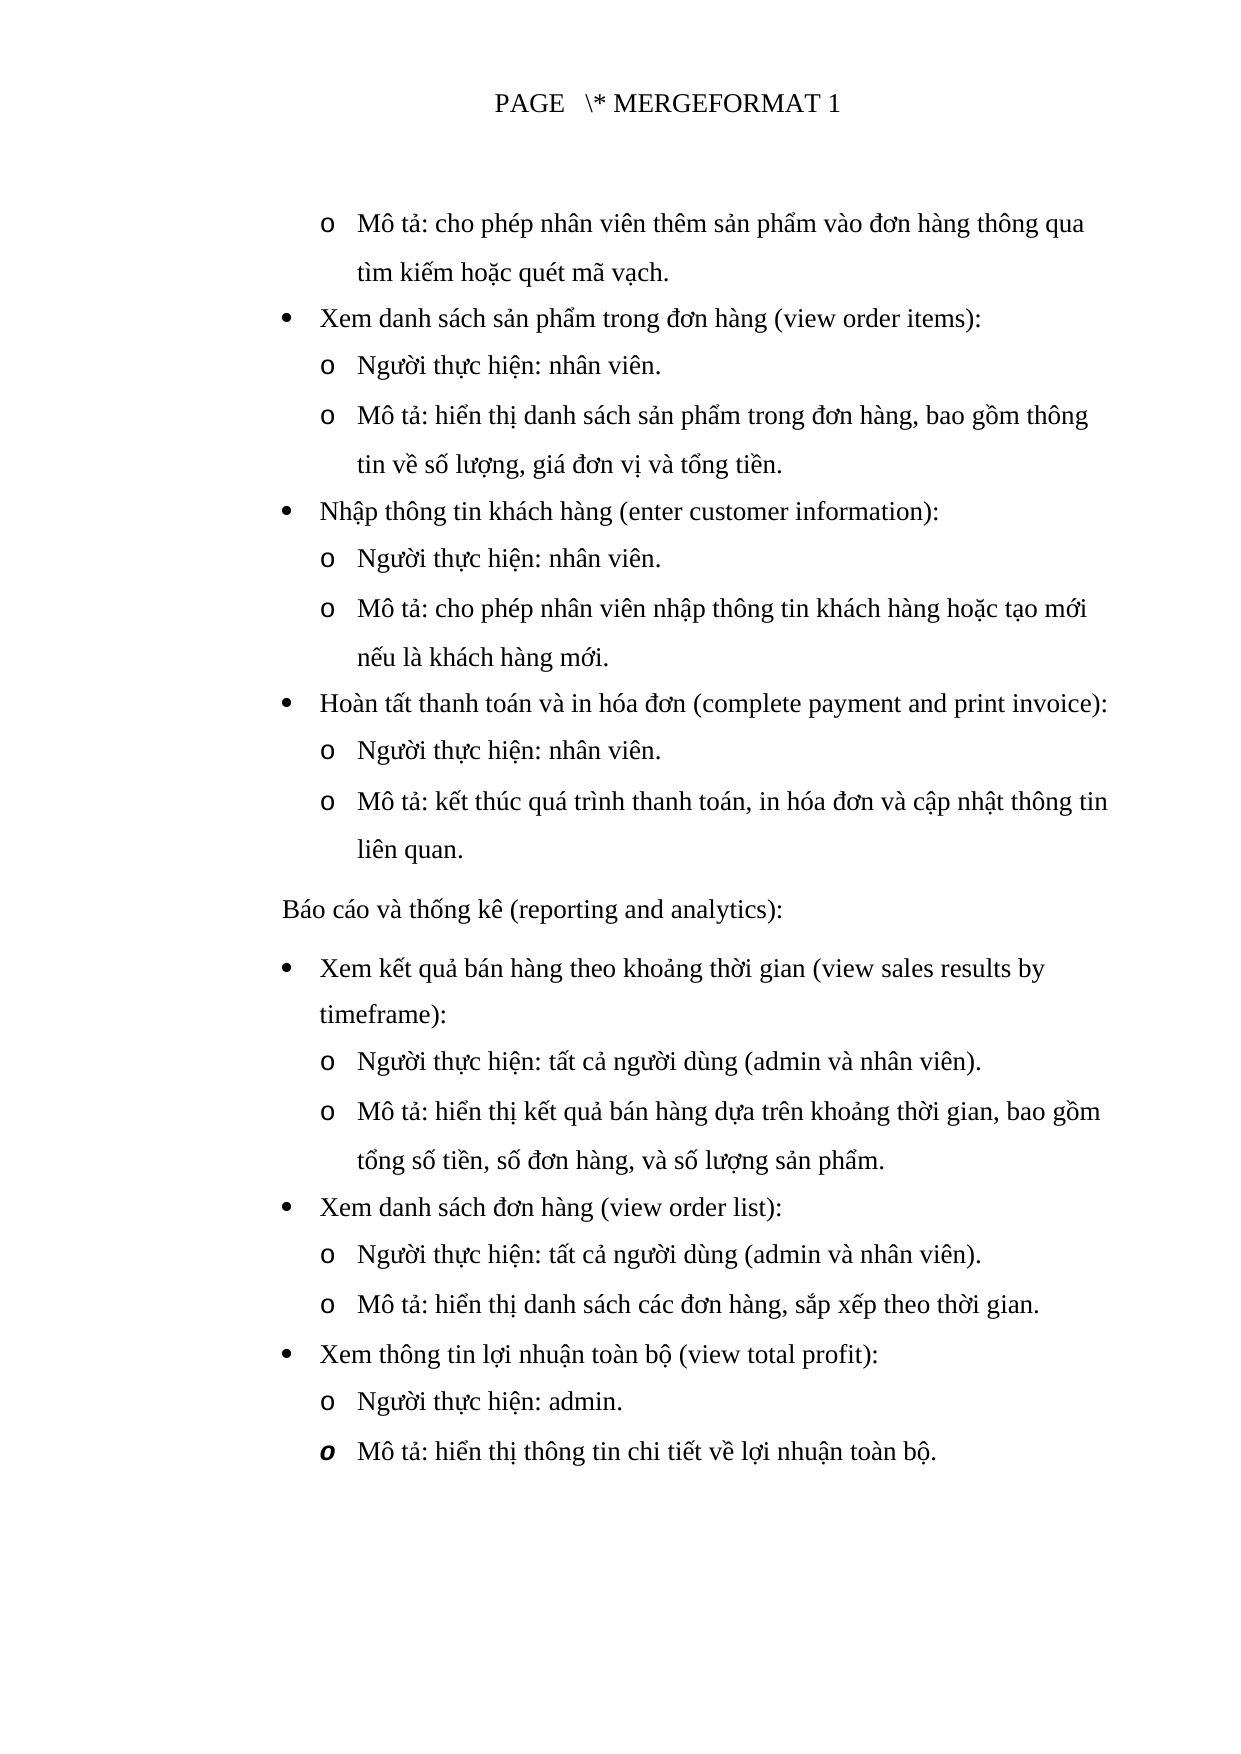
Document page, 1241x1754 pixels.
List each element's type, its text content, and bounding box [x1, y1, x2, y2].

list Người thực hiện: admin. [319, 1385, 1122, 1418]
list Người thực hiện: nhân viên. [319, 734, 1122, 768]
list Mô tả: cho phép nhân viên nhập thông tin khách hàng hoặc tạo mới nếu là khách hàng mới. [319, 592, 1122, 672]
list Mô tả: hiển thị thông tin chi tiết về lợi nhuận toàn bộ. [319, 1435, 1122, 1468]
list Nhập thông tin khách hàng (enter customer information): [282, 495, 1122, 526]
list Xem kết quả bán hàng theo khoảng thời gian (view sales results by timeframe): [282, 952, 1122, 1030]
list Người thực hiện: nhân viên. [319, 349, 1122, 383]
list Xem thông tin lợi nhuận toàn bộ (view total profit): [282, 1338, 1122, 1369]
list Người thực hiện: tất cả người dùng (admin và nhân viên). [319, 1045, 1122, 1079]
text Báo cáo và thống kê (reporting and analytics): [207, 893, 1122, 924]
list Mô tả: hiển thị danh sách các đơn hàng, sắp xếp theo thời gian. [319, 1288, 1122, 1321]
list Xem danh sách đơn hàng (view order list): [282, 1191, 1122, 1222]
list Mô tả: kết thúc quá trình thanh toán, in hóa đơn và cập nhật thông tin liên quan. [319, 784, 1122, 865]
list Người thực hiện: tất cả người dùng (admin và nhân viên). [319, 1238, 1122, 1271]
list Mô tả: hiển thị kết quả bán hàng dựa trên khoảng thời gian, bao gồm tổng số tiền, số đơn hàng, và số lượng sản phẩm. [319, 1095, 1122, 1176]
list Xem danh sách sản phẩm trong đơn hàng (view order items): [282, 302, 1122, 334]
list Người thực hiện: nhân viên. [319, 542, 1122, 575]
list Hoàn tất thanh toán và in hóa đơn (complete payment and print invoice): [282, 688, 1122, 719]
list Mô tả: hiển thị danh sách sản phẩm trong đơn hàng, bao gồm thông tin về số lượng, giá đơn vị và tổng tiền. [319, 399, 1122, 479]
list Mô tả: cho phép nhân viên thêm sản phẩm vào đơn hàng thông qua tìm kiếm hoặc quét mã vạch. [319, 207, 1122, 287]
